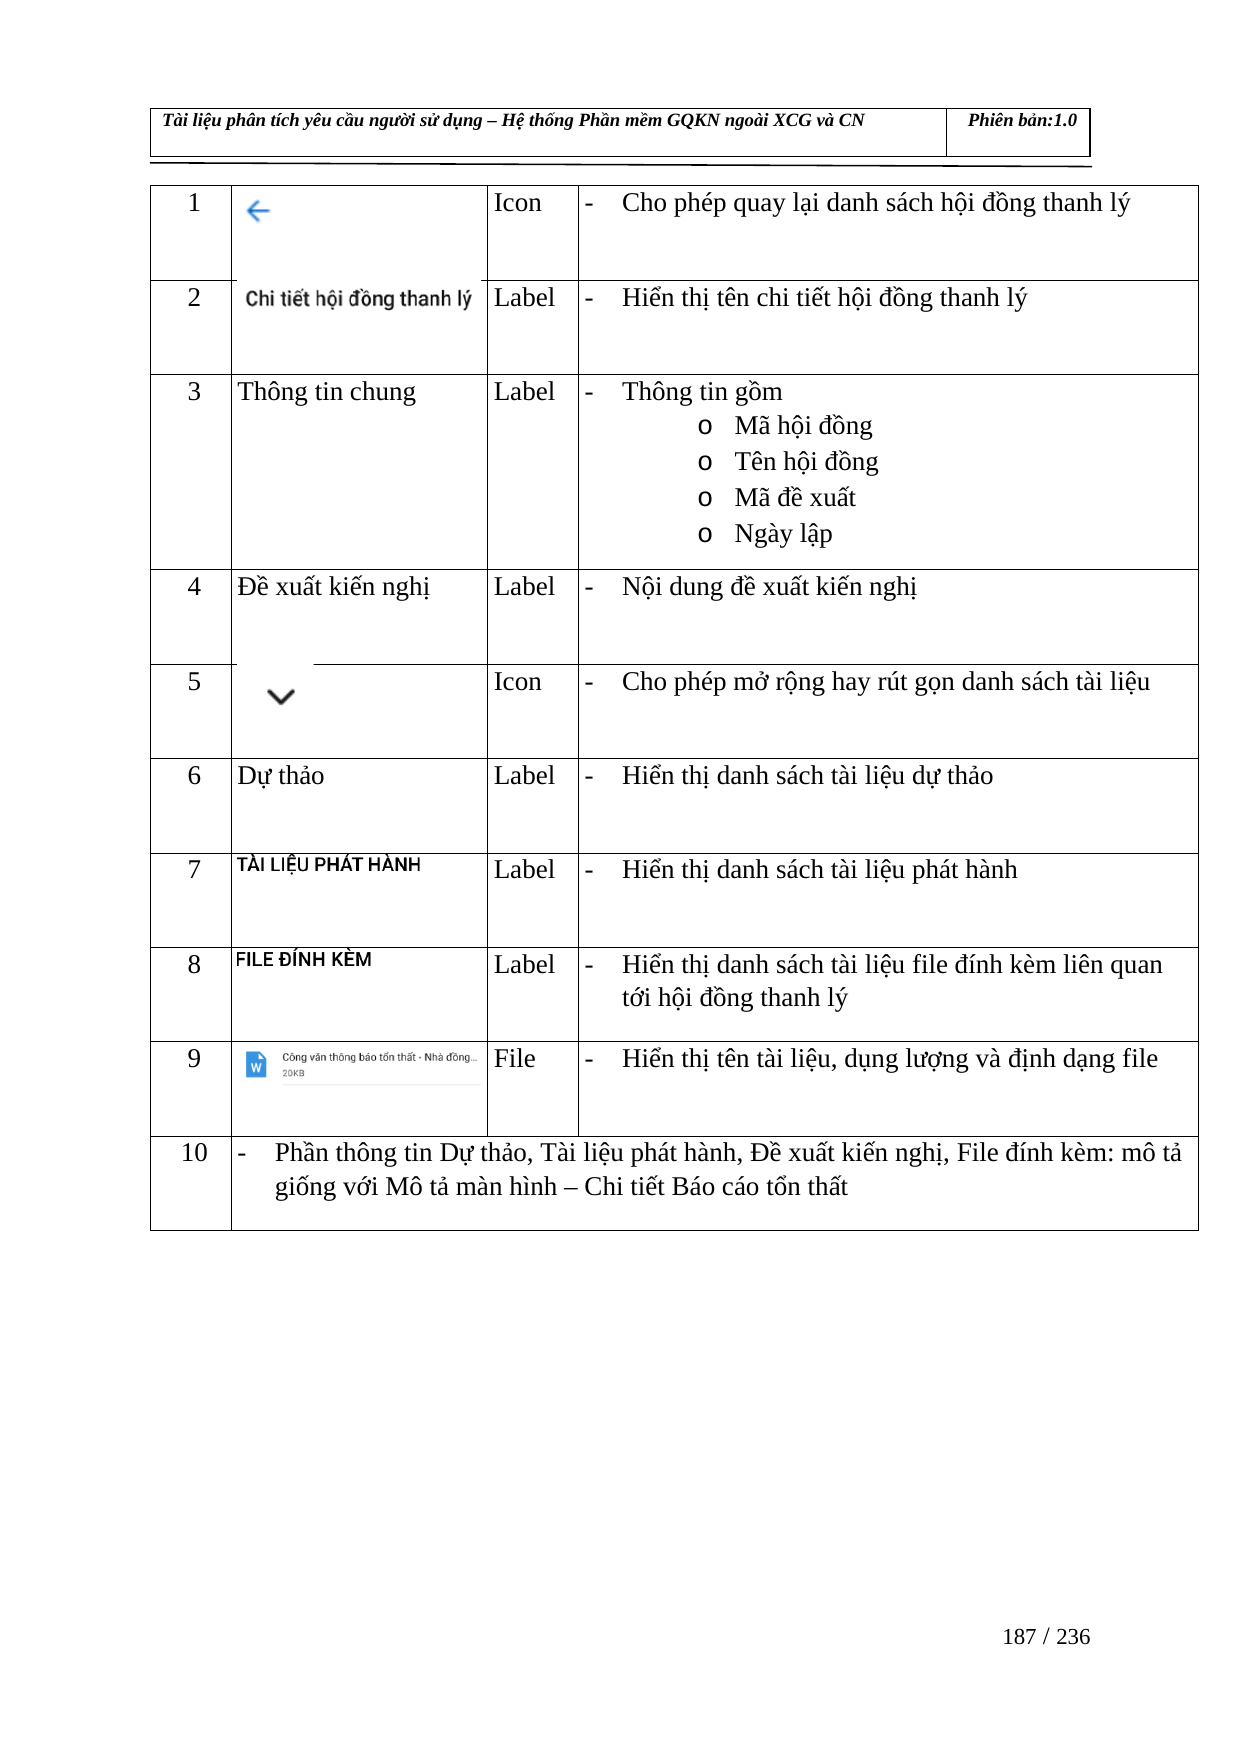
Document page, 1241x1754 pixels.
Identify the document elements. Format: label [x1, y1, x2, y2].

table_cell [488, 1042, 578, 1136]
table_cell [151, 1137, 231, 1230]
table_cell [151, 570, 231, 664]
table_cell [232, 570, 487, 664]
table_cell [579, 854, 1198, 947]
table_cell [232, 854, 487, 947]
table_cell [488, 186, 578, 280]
picture [237, 1042, 482, 1086]
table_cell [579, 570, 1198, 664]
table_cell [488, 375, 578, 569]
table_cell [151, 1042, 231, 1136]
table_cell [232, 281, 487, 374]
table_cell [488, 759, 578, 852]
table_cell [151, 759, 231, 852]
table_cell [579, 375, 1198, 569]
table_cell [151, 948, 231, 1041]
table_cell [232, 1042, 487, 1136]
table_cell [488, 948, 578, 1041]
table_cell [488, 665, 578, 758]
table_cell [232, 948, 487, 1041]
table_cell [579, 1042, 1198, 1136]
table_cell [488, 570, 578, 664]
picture [237, 664, 314, 729]
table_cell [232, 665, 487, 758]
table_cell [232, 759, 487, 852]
picture [237, 186, 287, 243]
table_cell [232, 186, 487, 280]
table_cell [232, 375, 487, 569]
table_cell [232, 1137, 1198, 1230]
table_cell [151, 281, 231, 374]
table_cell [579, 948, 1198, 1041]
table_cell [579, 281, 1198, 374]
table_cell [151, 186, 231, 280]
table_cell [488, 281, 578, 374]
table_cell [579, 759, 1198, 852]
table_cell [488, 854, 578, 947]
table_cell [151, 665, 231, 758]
picture [237, 947, 371, 966]
picture [237, 853, 420, 875]
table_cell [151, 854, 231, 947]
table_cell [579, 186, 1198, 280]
picture [237, 280, 482, 318]
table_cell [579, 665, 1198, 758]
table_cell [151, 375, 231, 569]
